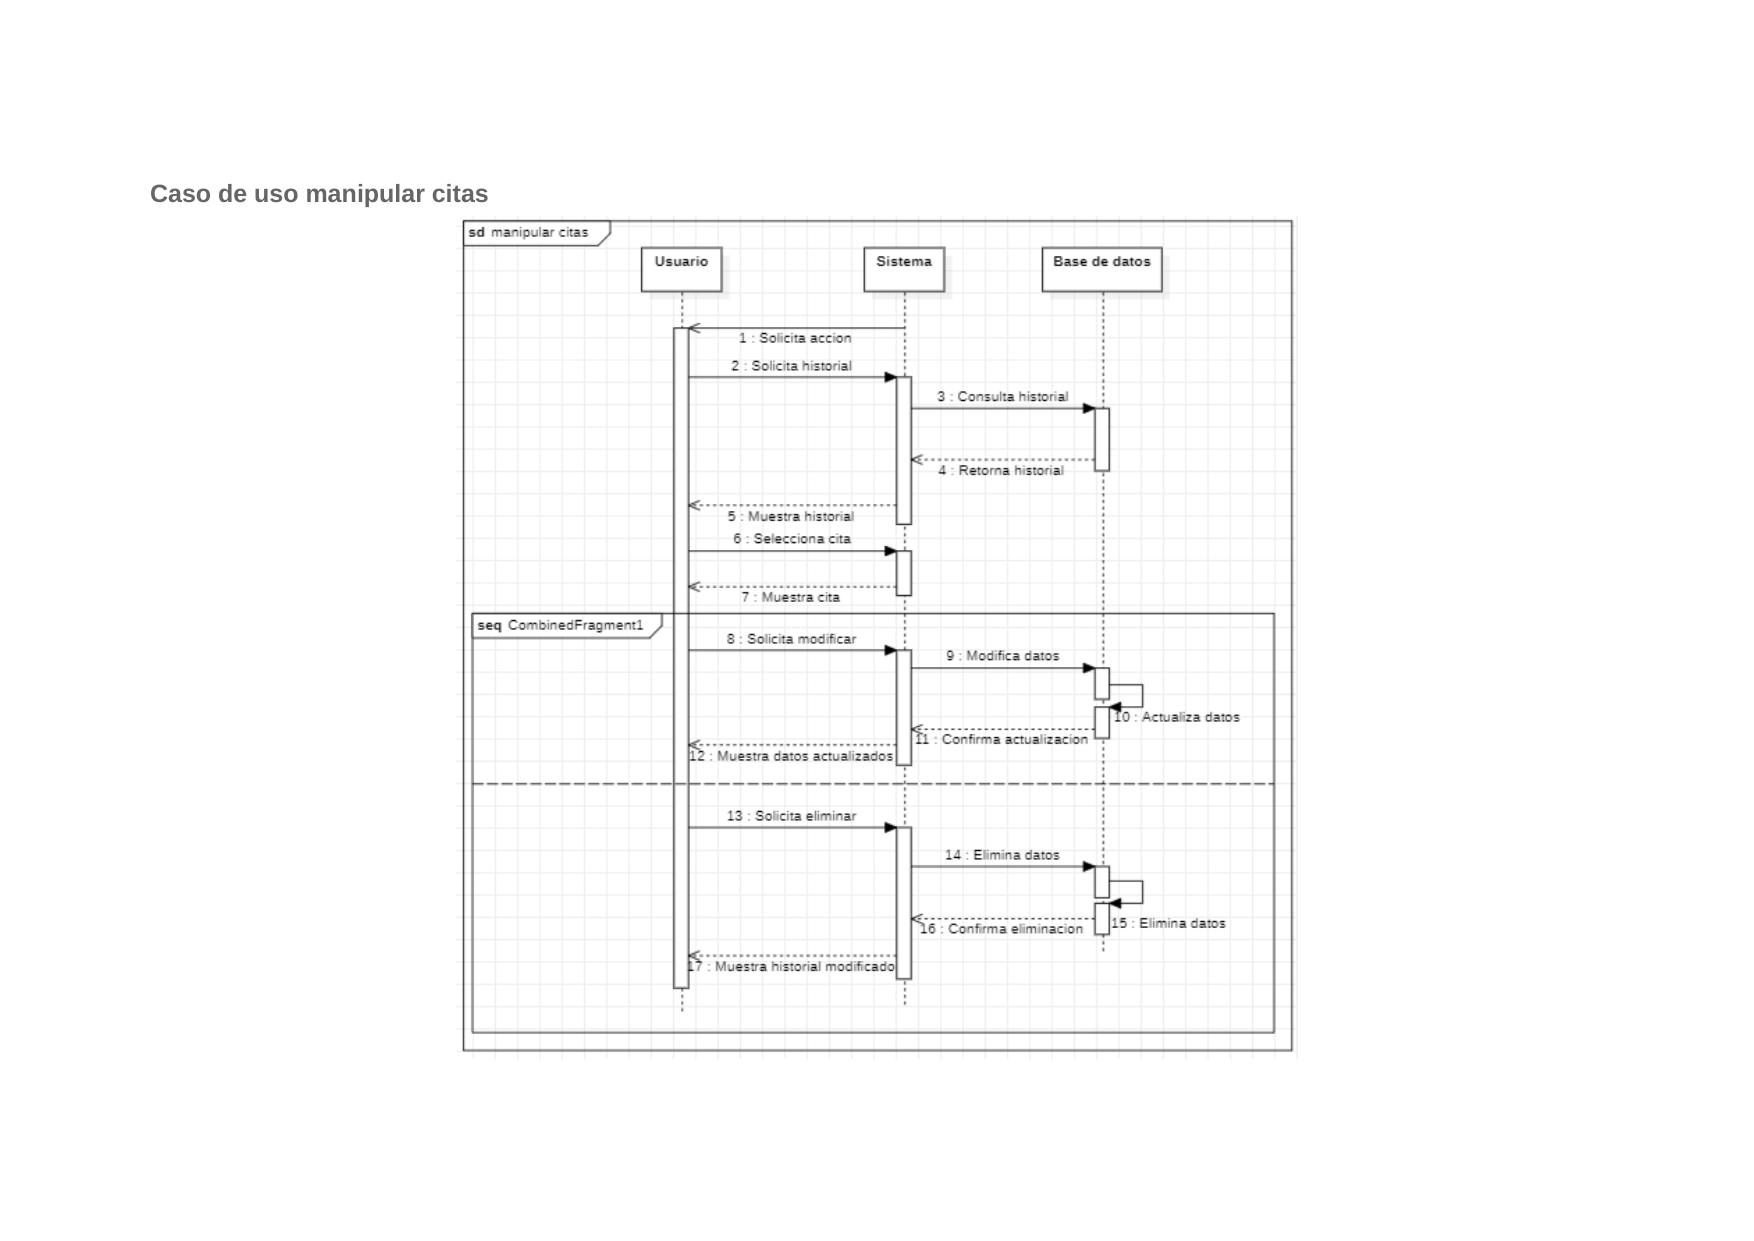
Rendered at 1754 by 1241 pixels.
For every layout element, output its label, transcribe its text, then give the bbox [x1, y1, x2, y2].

picture [456, 216, 1298, 1059]
subtitle Caso de uso manipular citas [150, 179, 1604, 208]
